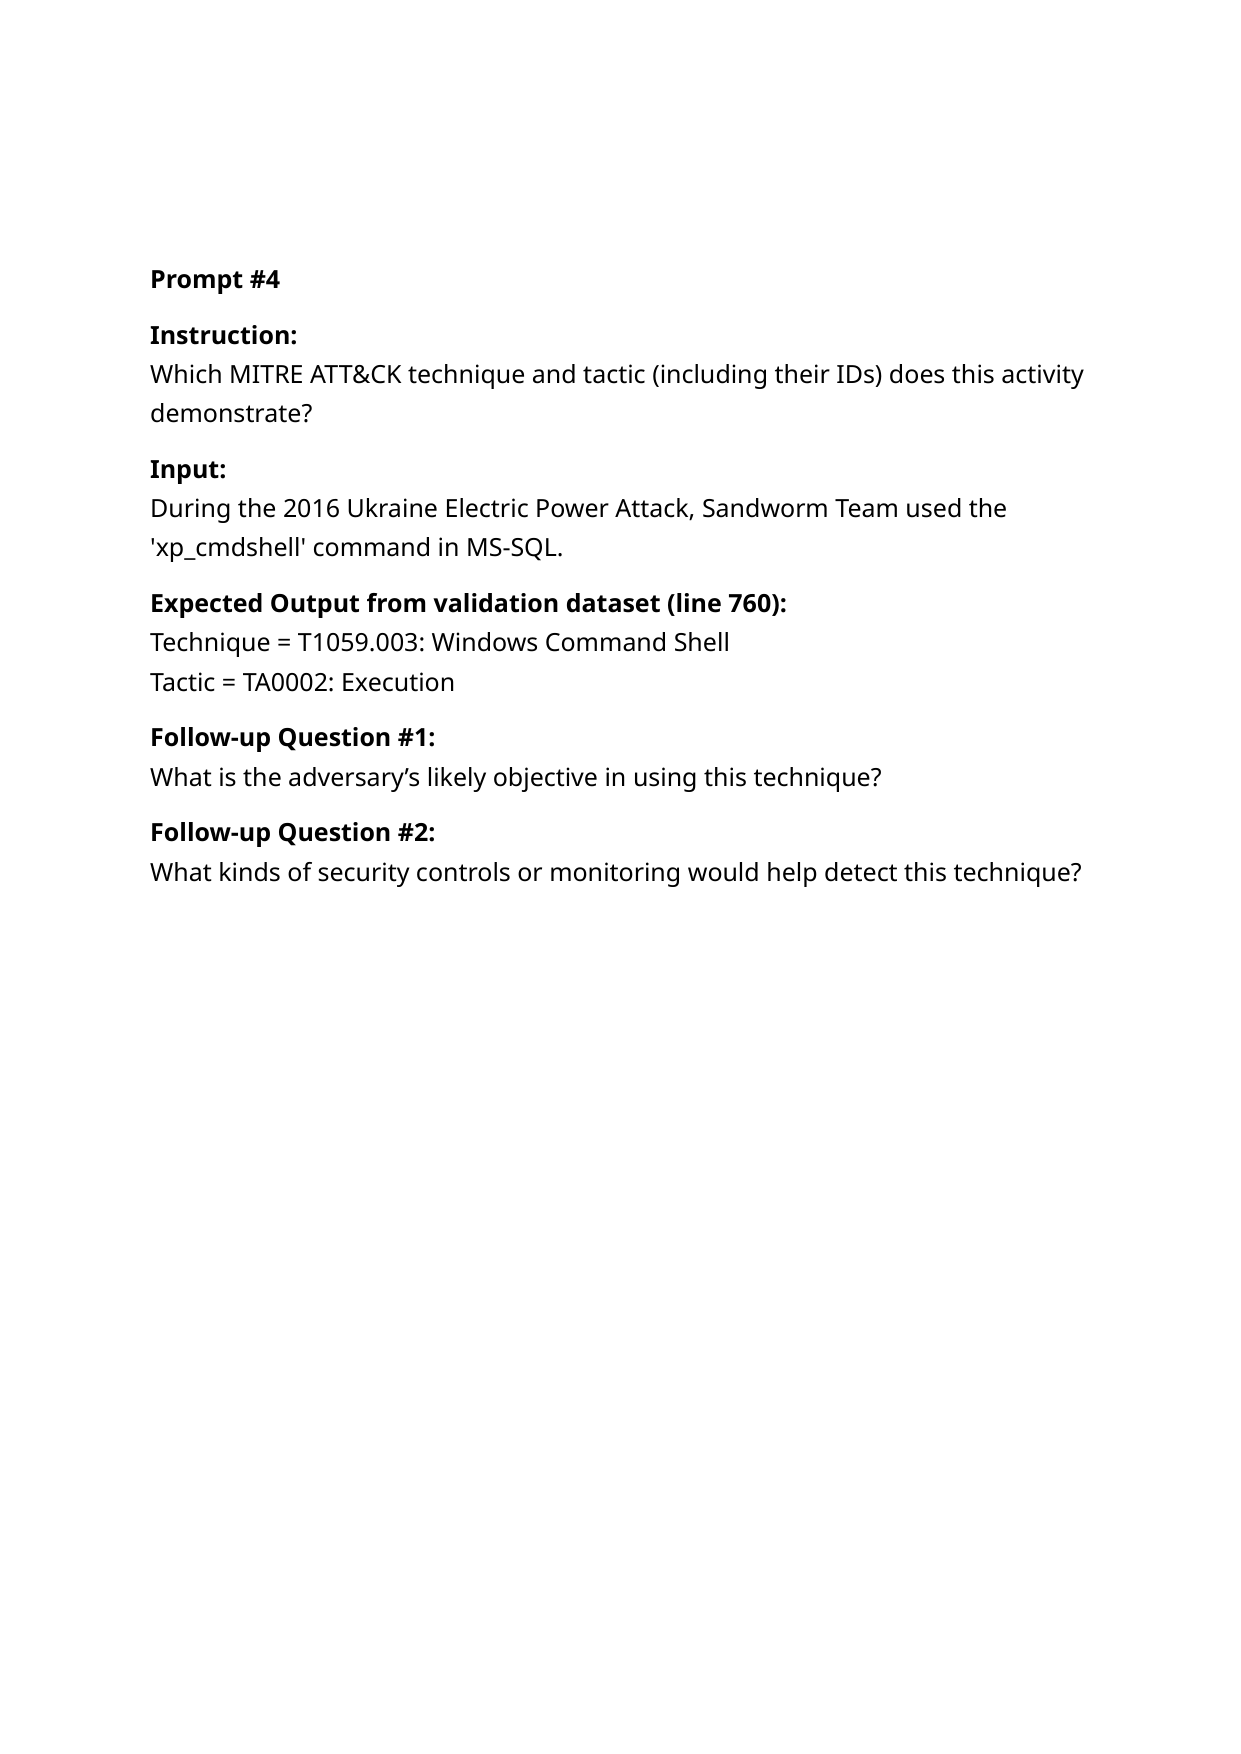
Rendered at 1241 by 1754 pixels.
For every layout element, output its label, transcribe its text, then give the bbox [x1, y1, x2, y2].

text Follow-up Question #2: What kinds of security controls or monitoring would help detect this technique? [150, 815, 1090, 888]
text Instruction: Which MITRE ATT&CK technique and tactic (including their IDs) does this activity demonstrate? [150, 317, 1090, 430]
text Input: During the 2016 Ukraine Electric Power Attack, Sandworm Team used the 'xp_cmdshell' command in MS-SQL. [150, 452, 1090, 564]
text Expected Output from validation dataset (line 760): Technique = T1059.003: Windows Command Shell Tactic = TA0002: Execution [150, 586, 1090, 698]
text Prompt #4 [150, 262, 1090, 296]
text Follow-up Question #1: What is the adversary’s likely objective in using this technique? [150, 720, 1090, 793]
